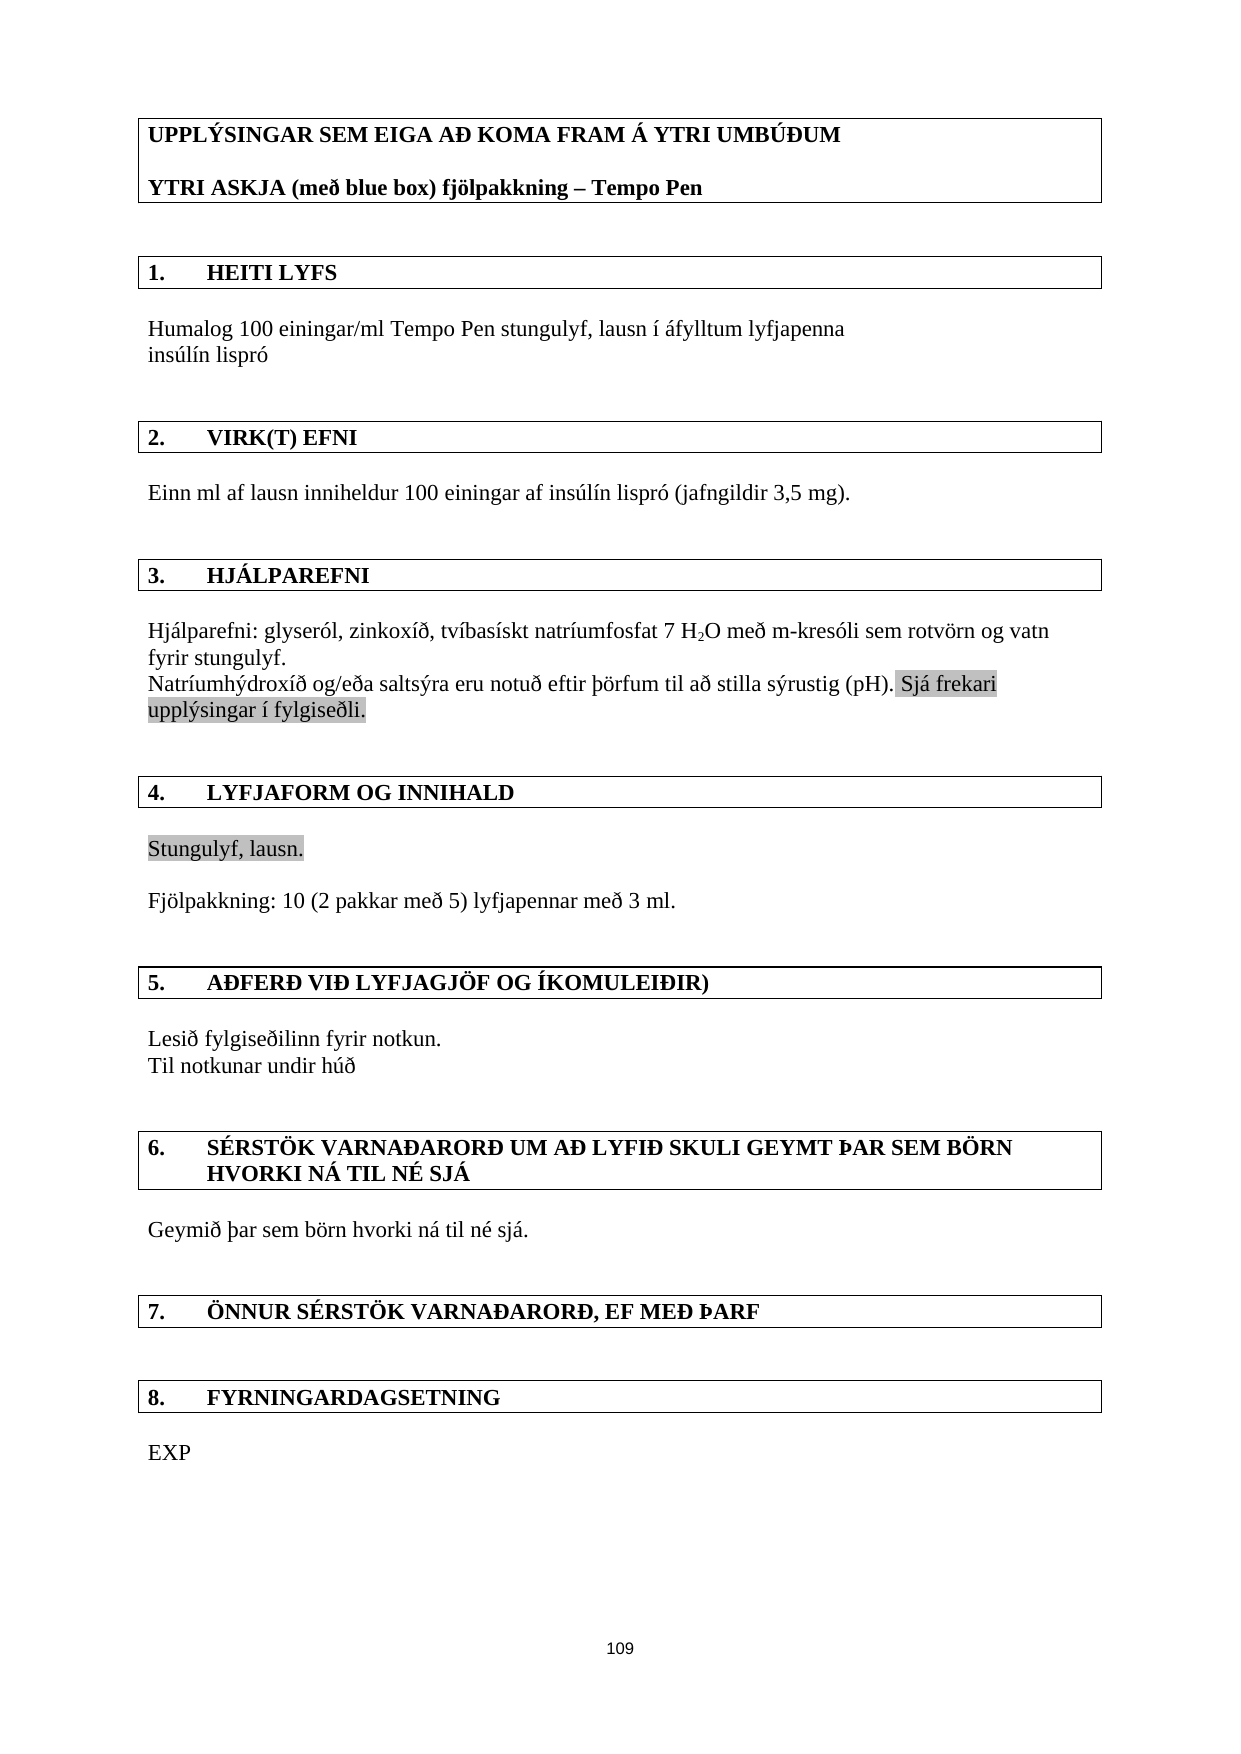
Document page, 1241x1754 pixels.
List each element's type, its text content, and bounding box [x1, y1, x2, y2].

text Humalog 100 einingar/ml Tempo Pen stungulyf, lausn í áfylltum lyfjapenna [148, 315, 1093, 341]
text Til notkunar undir húð [148, 1052, 1093, 1078]
text UPPLÝSINGAR SEM EIGA AÐ KOMA FRAM Á YTRI UMBÚÐUM [139, 119, 1101, 148]
text EXP [148, 1439, 1093, 1466]
text 3. HJÁLPAREFNI [139, 560, 1101, 590]
text 4. LYFJAFORM OG INNIHALD [139, 777, 1101, 807]
text Stungulyf, lausn. [148, 834, 1093, 861]
text 5. AÐFERÐ VIÐ LYFJAGJÖF OG ÍKOMULEIÐIR) [139, 968, 1101, 998]
text 6. SÉRSTÖK VARNAÐARORÐ UM AÐ LYFIÐ SKULI GEYMT ÞAR SEM BÖRN HVORKI NÁ TIL NÉ SJÁ [139, 1132, 1101, 1189]
text 7. ÖNNUR SÉRSTÖK VARNAÐARORÐ, EF MEÐ ÞARF [139, 1296, 1101, 1327]
text Lesið fylgiseðilinn fyrir notkun. [148, 1025, 1093, 1052]
text 2. VIRK(T) EFNI [139, 422, 1101, 452]
text Geymið þar sem börn hvorki ná til né sjá. [148, 1216, 1093, 1242]
text Natríumhýdroxíð og/eða saltsýra eru notuð eftir þörfum til að stilla sýrustig (pH). Sjá frekari upplýsingar í fylgiseðli. [148, 670, 1093, 723]
text Hjálparefni: glyseról, zinkoxíð, tvíbasískt natríumfosfat 7 H2O með m-kresóli sem rotvörn og vatn fyrir stungulyf. [148, 617, 1093, 670]
text insúlín lispró [148, 341, 1093, 368]
text Fjölpakkning: 10 (2 pakkar með 5) lyfjapennar með 3 ml. [148, 887, 1093, 914]
text 8. FYRNINGARDAGSETNING [139, 1381, 1101, 1412]
text 1. HEITI LYFS [139, 257, 1101, 288]
text YTRI ASKJA (með blue box) fjölpakkning – Tempo Pen [139, 171, 1101, 202]
text Einn ml af lausn inniheldur 100 einingar af insúlín lispró (jafngildir 3,5 mg). [148, 479, 1093, 506]
